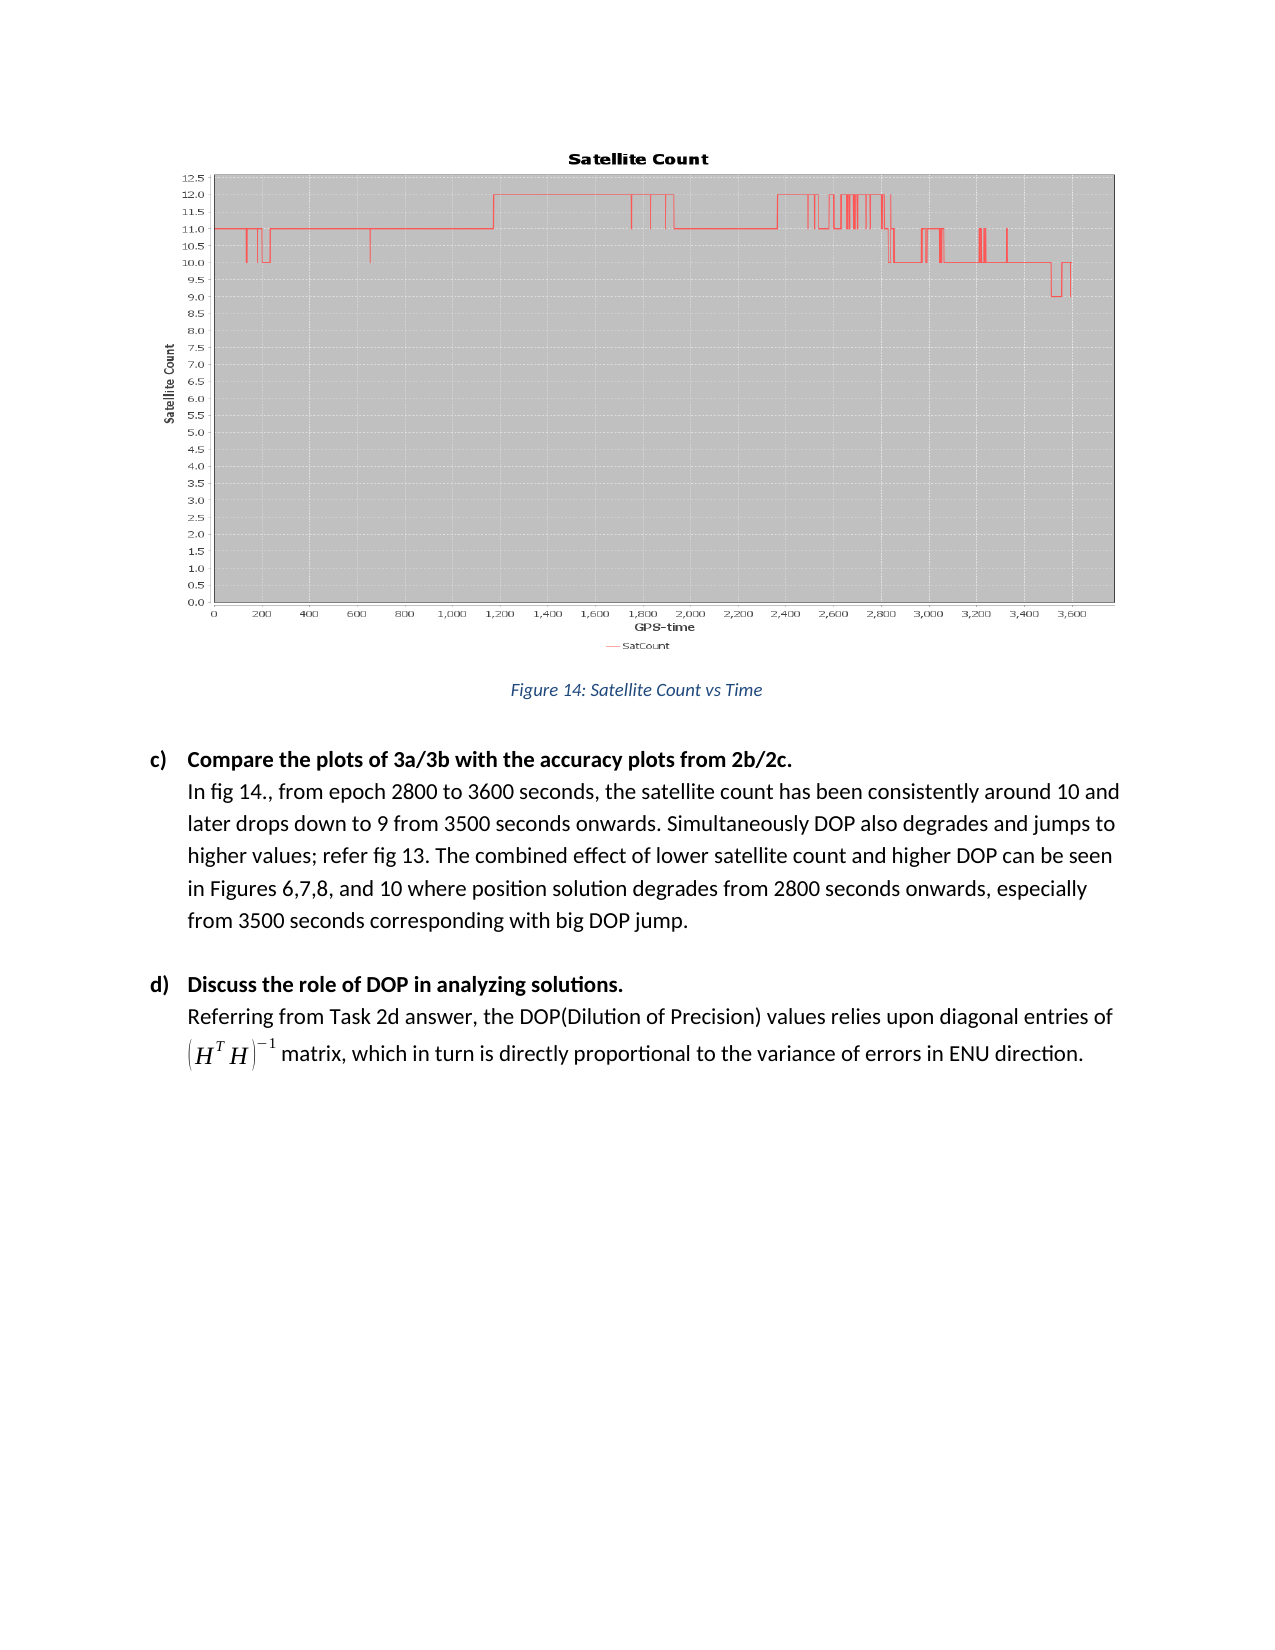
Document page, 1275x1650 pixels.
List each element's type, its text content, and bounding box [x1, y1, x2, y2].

picture [150, 150, 1125, 654]
list Compare the plots of 3a/3b with the accuracy plots from 2b/2c. In fig 14., from epoch 2800 to 3600 seconds, the satellite count has been consistently around 10 and later drops down to 9 from 3500 seconds onwards. Simultaneously DOP also degrades and jumps to higher values; refer fig 13. The combined effect of lower satellite count and higher DOP can be seen in Figures 6,7,8, and 10 where position solution degrades from 2800 seconds onwards, especially from 3500 seconds corresponding with big DOP jump. [150, 745, 1125, 966]
list Referring from Task 2d answer, the DOP(Dilution of Precision) values relies upon diagonal entries of matrix, which in turn is directly proportional to the variance of errors in ENU direction. [187, 1002, 1125, 1072]
list Discuss the role of DOP in analyzing solutions. [150, 970, 1125, 998]
